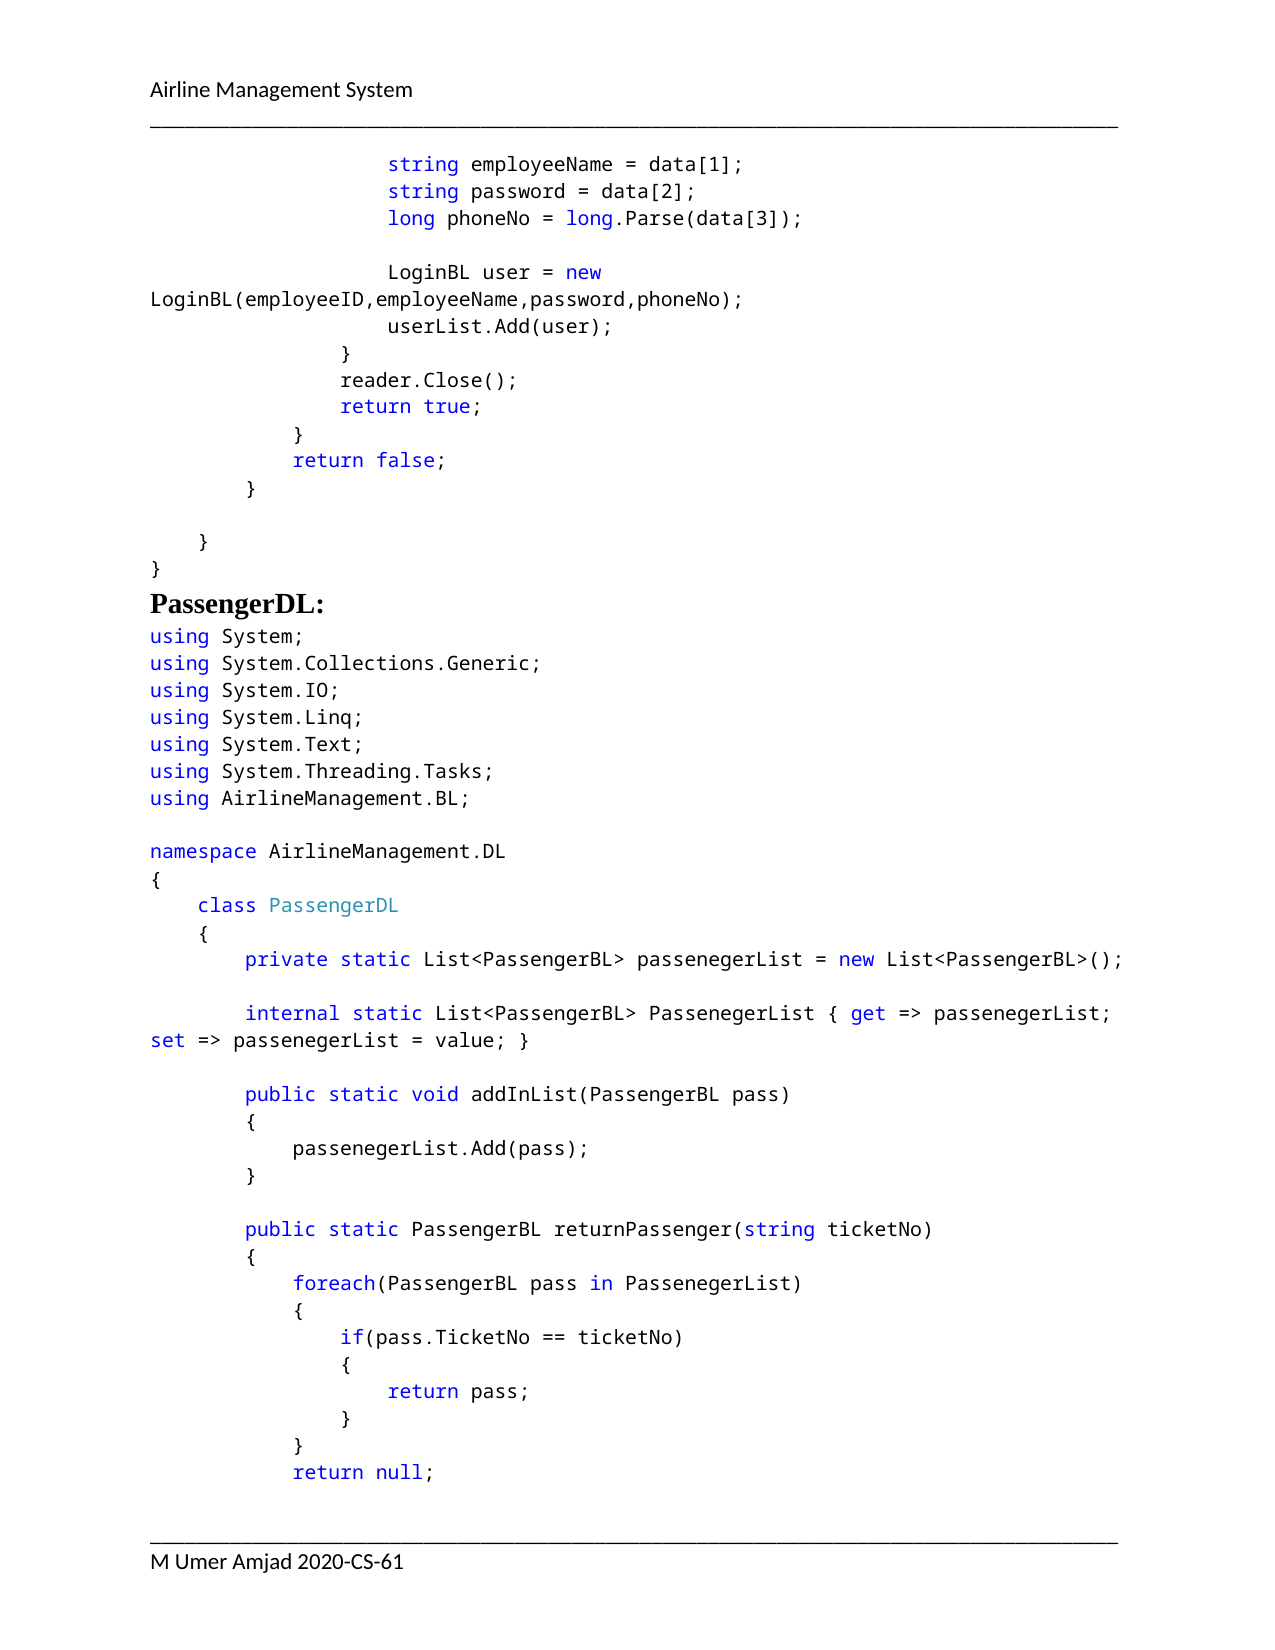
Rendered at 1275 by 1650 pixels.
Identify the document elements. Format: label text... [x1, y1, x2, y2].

text namespace AirlineManagement.DL [150, 838, 1125, 865]
text { [150, 865, 1125, 892]
text internal static List<PassengerBL> PassenegerList { get => passenegerList; set => passenegerList = value; } [150, 1000, 1125, 1054]
text using AirlineManagement.BL; [150, 784, 1125, 811]
text string password = data[2]; [150, 177, 1125, 204]
text return null; [150, 1458, 1125, 1485]
text public static PassengerBL returnPassenger(string ticketNo) [150, 1216, 1125, 1242]
text userList.Add(user); [150, 312, 1125, 339]
text } [150, 420, 1125, 447]
subtitle PassengerDL: [150, 586, 1125, 619]
text using System; [150, 622, 1125, 649]
text { [150, 919, 1125, 946]
text using System.Collections.Generic; [150, 649, 1125, 676]
text using System.Threading.Tasks; [150, 757, 1125, 784]
text LoginBL user = new LoginBL(employeeID,employeeName,password,phoneNo); [150, 258, 1125, 312]
text string employeeName = data[1]; [150, 150, 1125, 177]
text } [150, 528, 1125, 555]
text { [150, 1296, 1125, 1323]
text { [150, 1242, 1125, 1269]
text return false; [150, 447, 1125, 474]
text using System.Linq; [150, 703, 1125, 730]
text return true; [150, 393, 1125, 420]
text long phoneNo = long.Parse(data[3]); [150, 204, 1125, 231]
text } [150, 1431, 1125, 1458]
text } [150, 339, 1125, 366]
text if(pass.TicketNo == ticketNo) [150, 1323, 1125, 1350]
text { [150, 1350, 1125, 1377]
text using System.IO; [150, 676, 1125, 703]
text class PassengerDL [150, 892, 1125, 919]
text return pass; [150, 1377, 1125, 1404]
text } [150, 474, 1125, 501]
text passenegerList.Add(pass); [150, 1134, 1125, 1162]
text public static void addInList(PassengerBL pass) [150, 1081, 1125, 1108]
text } [150, 1404, 1125, 1431]
text foreach(PassengerBL pass in PassenegerList) [150, 1269, 1125, 1296]
text private static List<PassengerBL> passenegerList = new List<PassengerBL>(); [150, 946, 1125, 973]
text } [150, 555, 1125, 582]
text } [150, 1162, 1125, 1188]
text { [150, 1108, 1125, 1134]
text using System.Text; [150, 730, 1125, 757]
text reader.Close(); [150, 366, 1125, 393]
